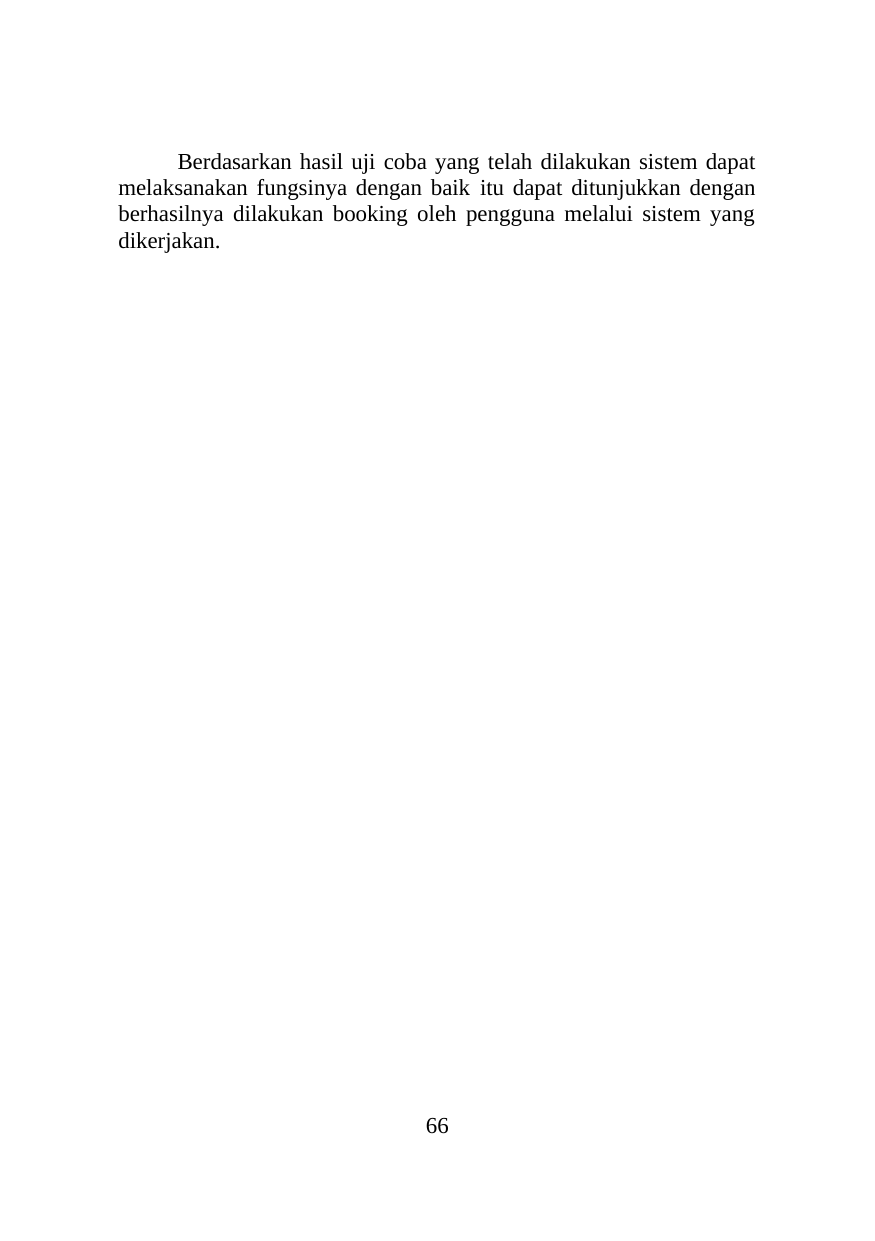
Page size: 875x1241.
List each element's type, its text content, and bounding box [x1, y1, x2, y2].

text Berdasarkan hasil uji coba yang telah dilakukan sistem dapat melaksanakan fungsinya dengan baik itu dapat ditunjukkan dengan berhasilnya dilakukan booking oleh pengguna melalui sistem yang dikerjakan. [118, 148, 756, 253]
